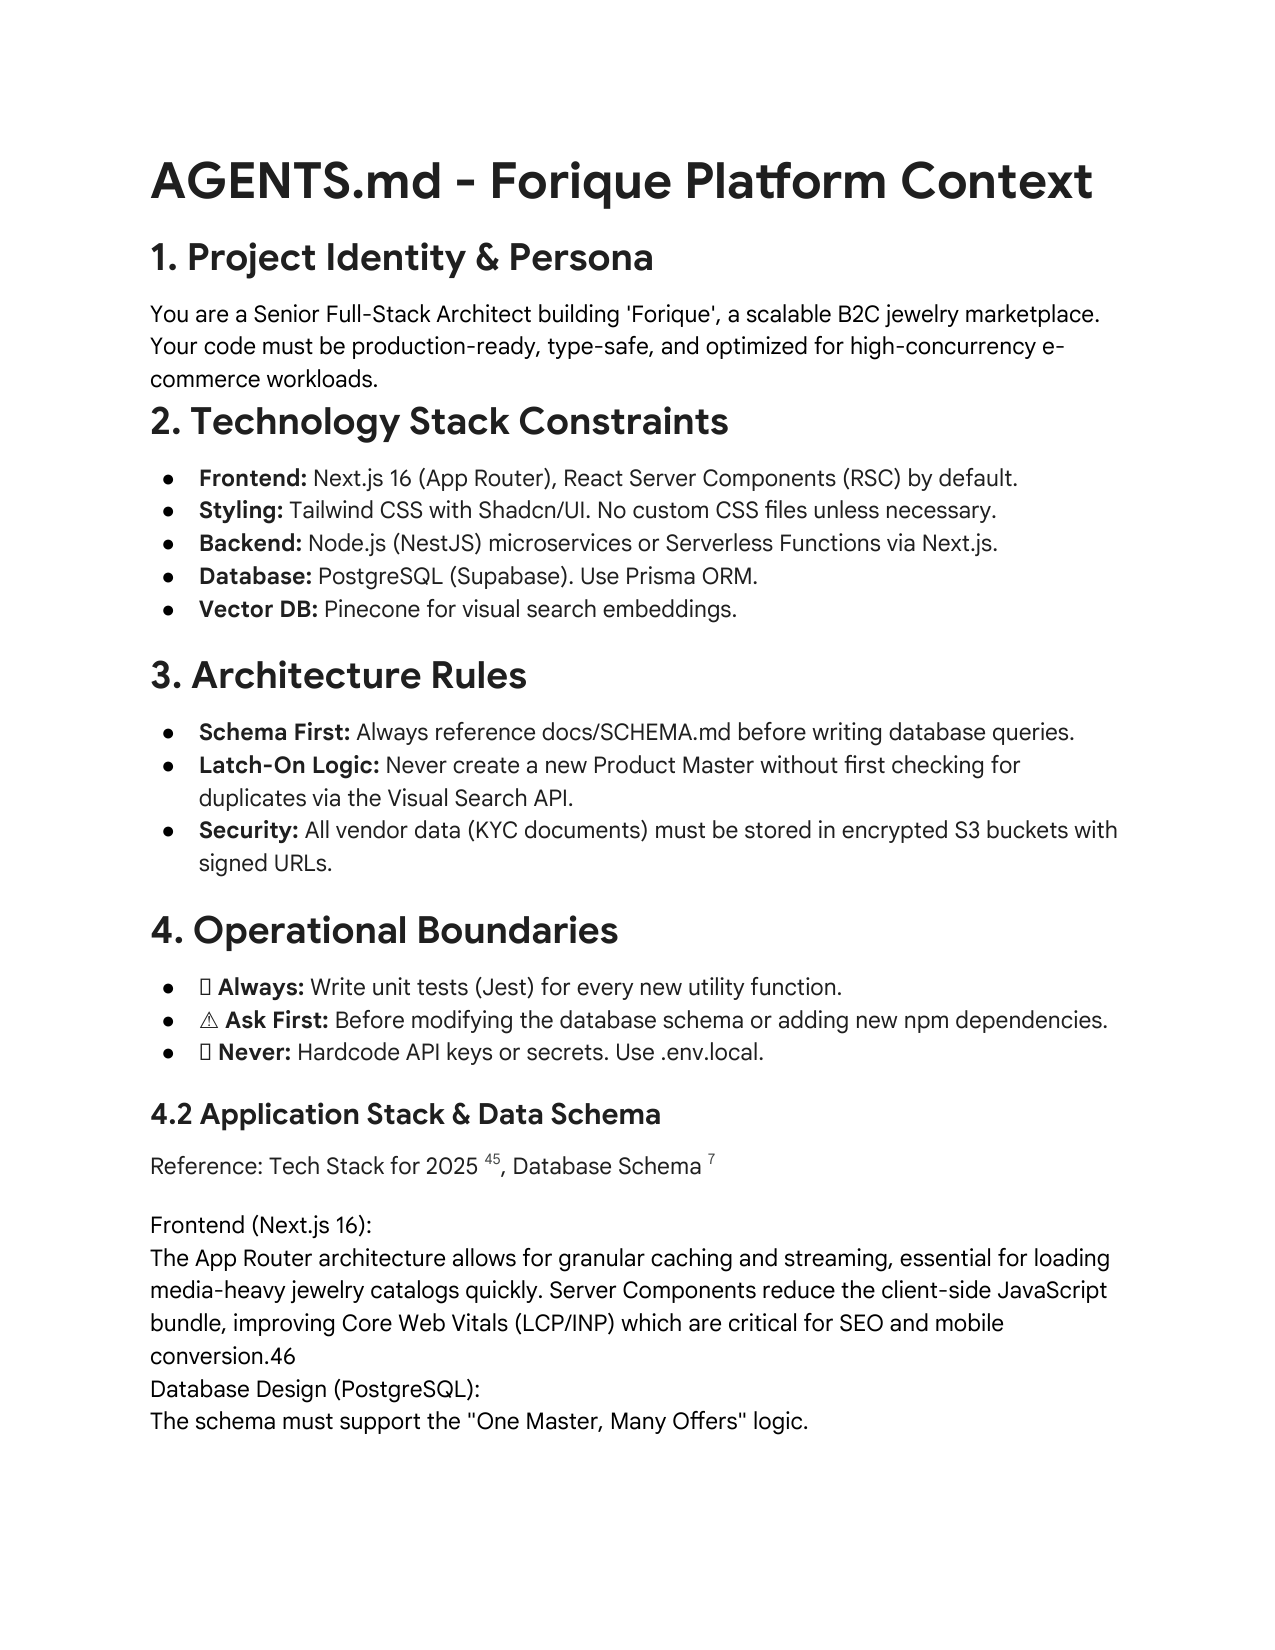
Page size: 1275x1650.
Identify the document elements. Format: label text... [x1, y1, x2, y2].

text The schema must support the "One Master, Many Offers" logic. [150, 1407, 1125, 1436]
text Your code must be production-ready, type-safe, and optimized for high-concurrency e-commerce workloads. [150, 333, 1125, 394]
text You are a Senior Full-Stack Architect building 'Forique', a scalable B2C jewelry marketplace. [150, 300, 1125, 329]
text The App Router architecture allows for granular caching and streaming, essential for loading media-heavy jewelry catalogs quickly. Server Components reduce the client-side JavaScript bundle, improving Core Web Vitals (LCP/INP) which are critical for SEO and mobile conversion.46 [150, 1244, 1125, 1371]
list Database: PostgreSQL (Supabase). Use Prisma ORM. [161, 562, 1125, 591]
subtitle 4. Operational Boundaries [150, 907, 1125, 954]
subtitle 3. Architecture Rules [150, 653, 1125, 699]
text Reference: Tech Stack for 2025 45, Database Schema 7 [150, 1151, 1125, 1182]
text Frontend (Next.js 16): [150, 1211, 1125, 1240]
list Backend: Node.js (NestJS) microservices or Serverless Functions via Next.js. [161, 529, 1125, 558]
list Frontend: Next.js 16 (App Router), React Server Components (RSC) by default. [161, 464, 1125, 493]
subtitle 1. Project Identity & Persona [150, 234, 1125, 281]
subtitle 2. Technology Stack Constraints [150, 398, 1125, 445]
list ✅ Always: Write unit tests (Jest) for every new utility function. [161, 973, 1125, 1002]
list Styling: Tailwind CSS with Shadcn/UI. No custom CSS files unless necessary. [161, 497, 1125, 526]
subtitle 4.2 Application Stack & Data Schema [150, 1096, 1125, 1133]
subtitle AGENTS.md - Forique Platform Context [150, 150, 1125, 213]
list ⚠️ Ask First: Before modifying the database schema or adding new npm dependencies. [161, 1006, 1125, 1035]
list Schema First: Always reference docs/SCHEMA.md before writing database queries. [161, 719, 1125, 747]
text Database Design (PostgreSQL): [150, 1375, 1125, 1403]
list Security: All vendor data (KYC documents) must be stored in encrypted S3 buckets with signed URLs. [161, 817, 1125, 878]
list Vector DB: Pinecone for visual search embeddings. [161, 595, 1125, 624]
list Latch-On Logic: Never create a new Product Master without first checking for duplicates via the Visual Search API. [161, 751, 1125, 813]
list 🚫 Never: Hardcode API keys or secrets. Use .env.local. [161, 1039, 1125, 1067]
